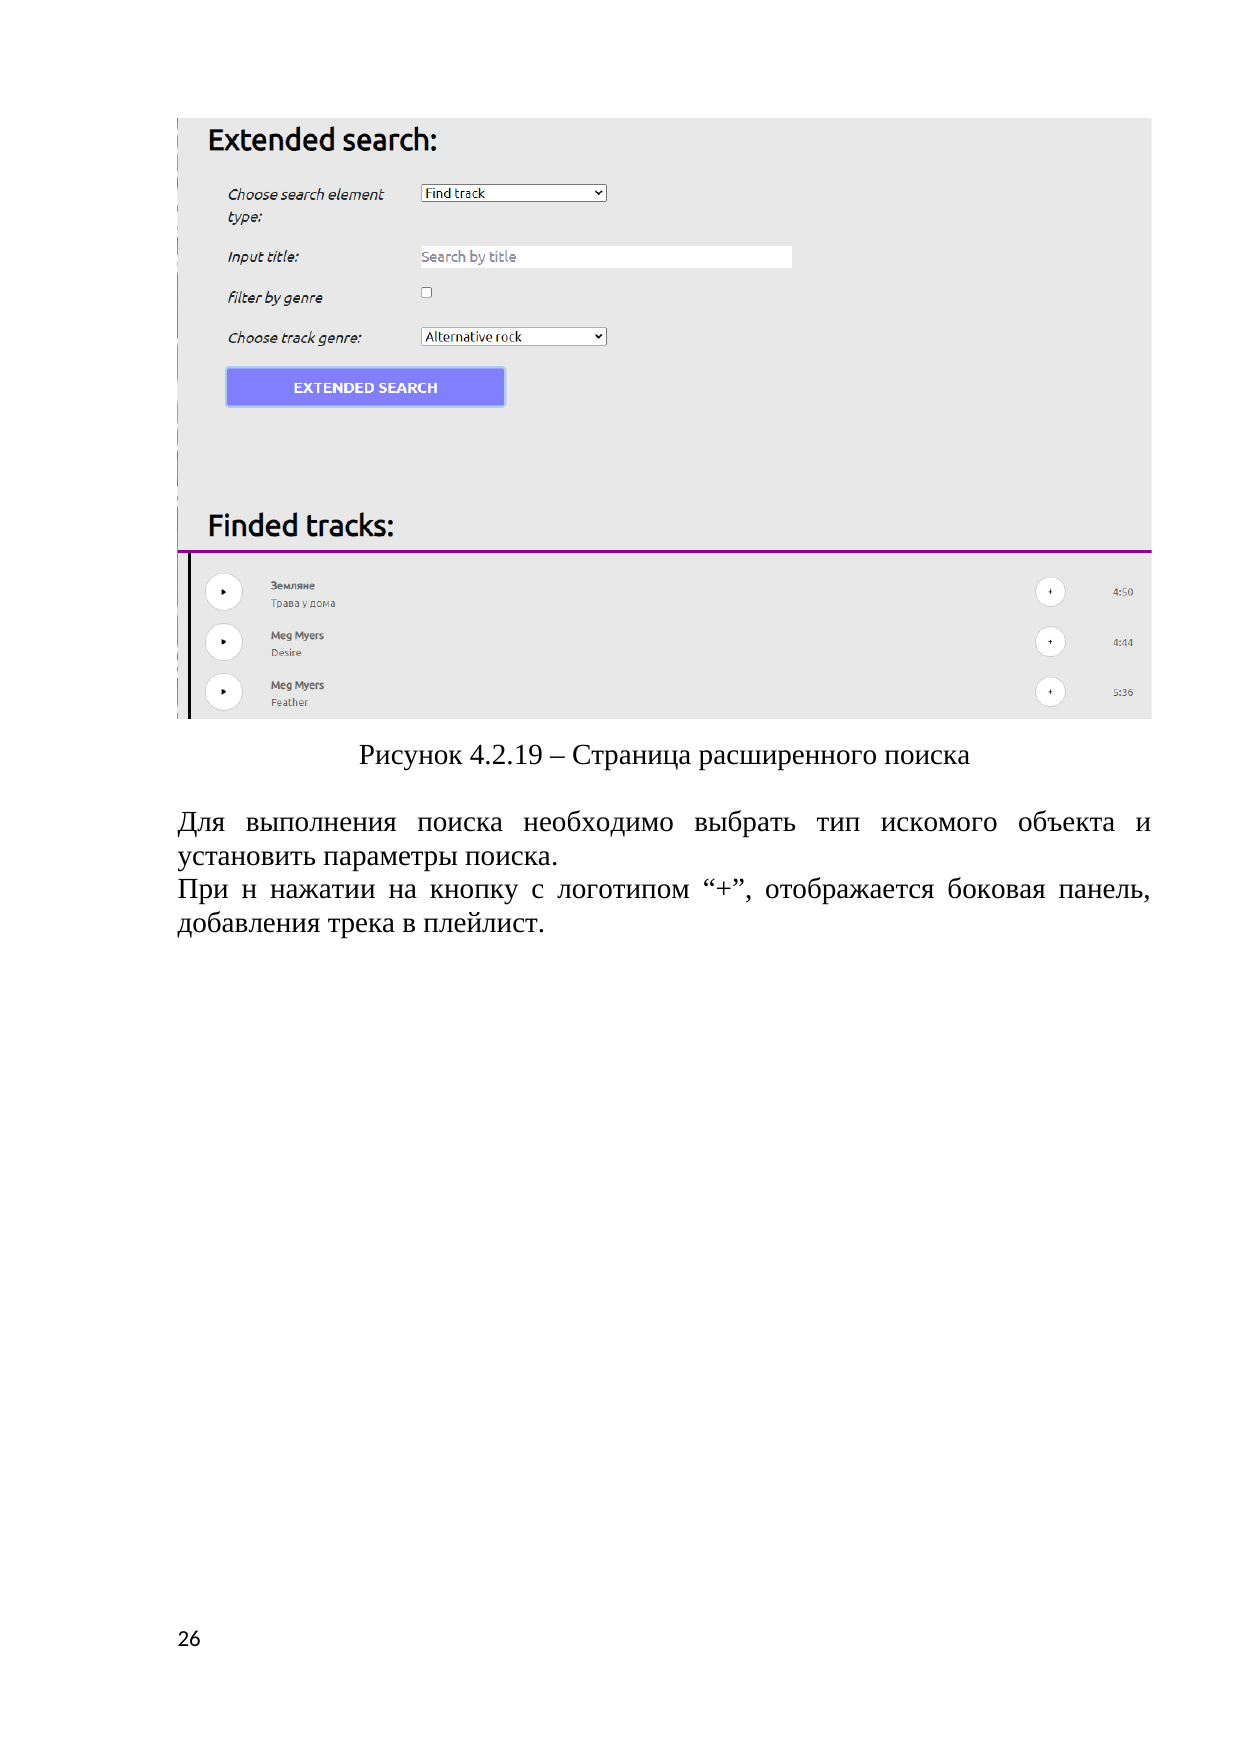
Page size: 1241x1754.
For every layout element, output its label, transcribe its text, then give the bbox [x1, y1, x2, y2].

picture [177, 118, 1152, 719]
text Для выполнения поиска необходимо выбрать тип искомого объекта и установить параметры поиска. [177, 804, 1152, 871]
text При н нажатии на кнопку с логотипом “+”, отображается боковая панель, добавления трека в плейлист. [177, 871, 1152, 938]
